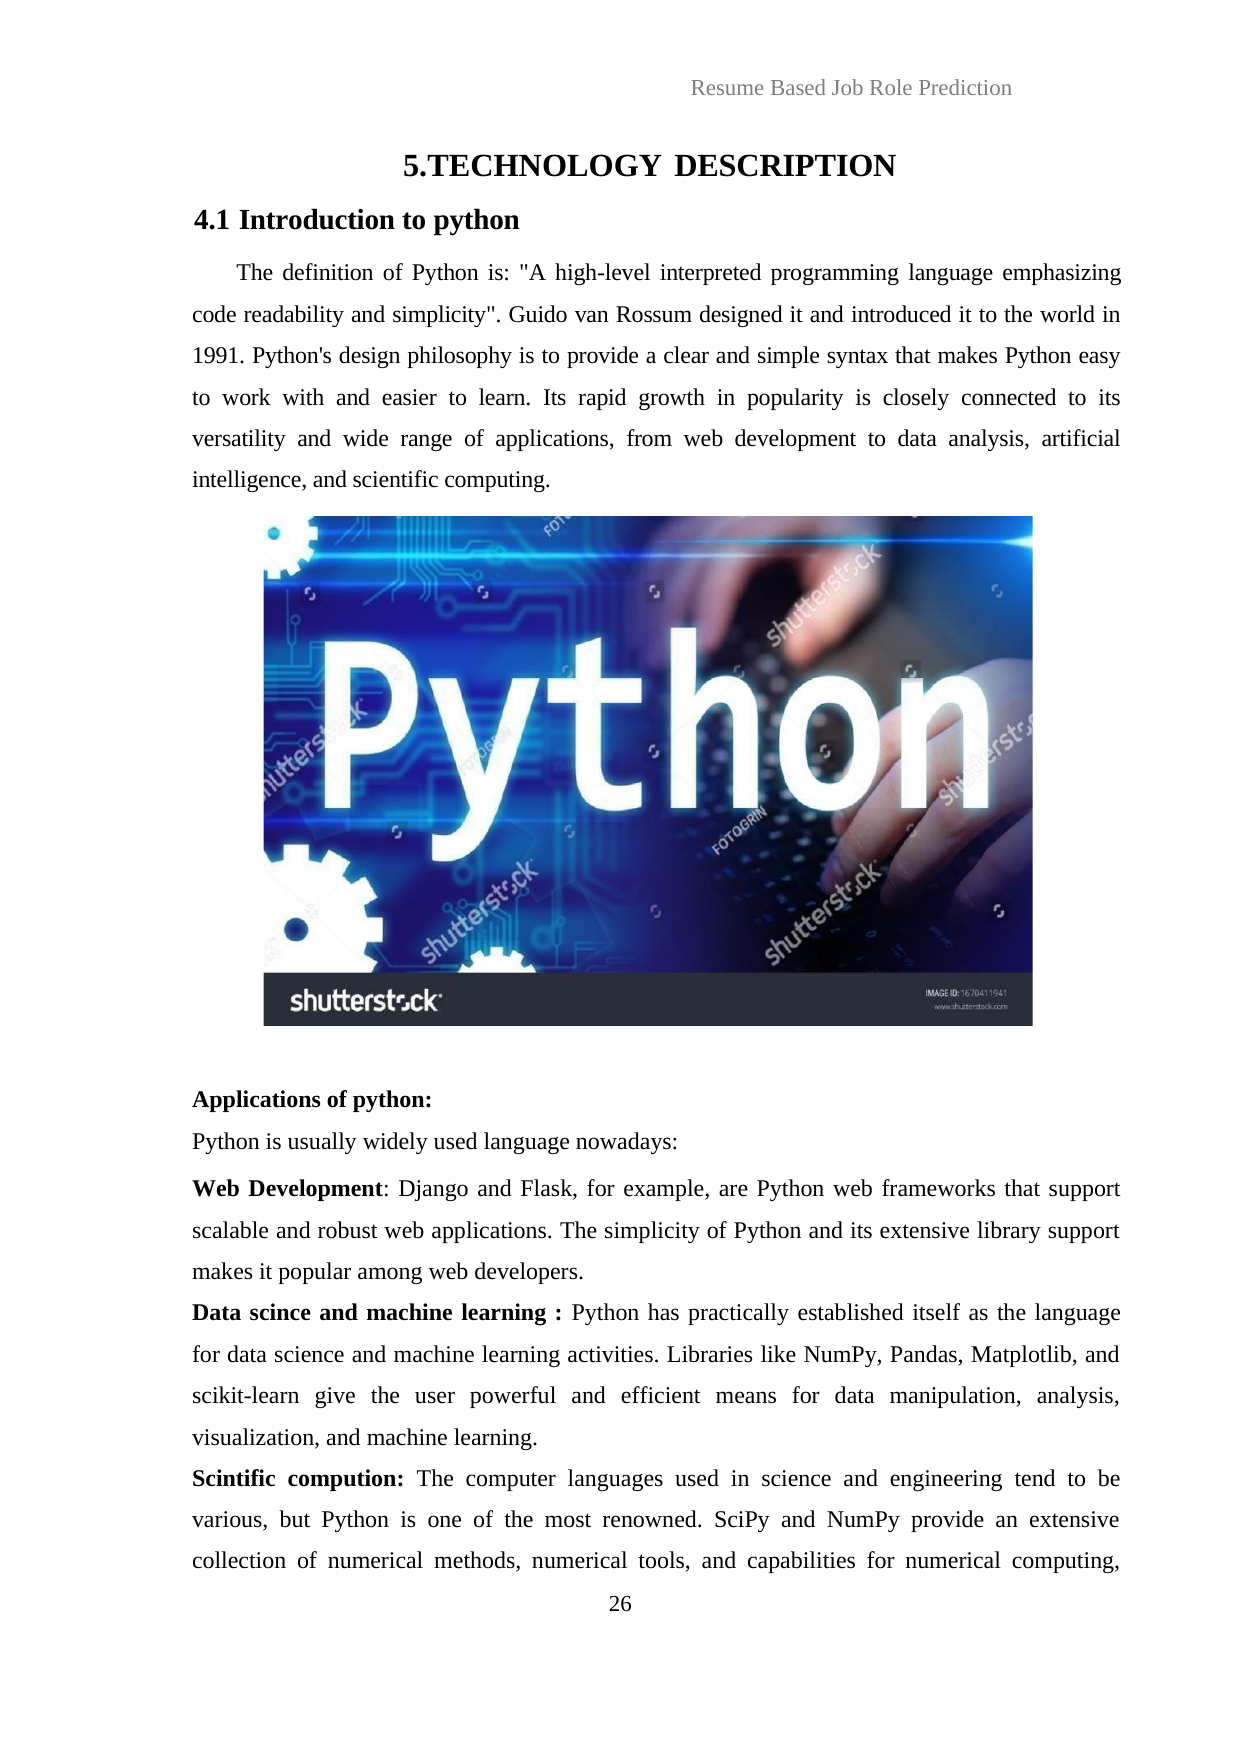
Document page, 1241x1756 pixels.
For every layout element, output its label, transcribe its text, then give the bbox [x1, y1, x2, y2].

text Data scince and machine learning : Python has practically established itself as the language for data science and machine learning activities. Libraries like NumPy, Pandas, Matplotlib, and scikit-learn give the user powerful and efficient means for data manipulation, analysis, visualization, and machine learning. [192, 1298, 1122, 1450]
subtitle 5.TECHNOLOGY DESCRIPTION [192, 147, 1107, 184]
text Python is usually widely used language nowadays: [192, 1127, 1122, 1154]
text Applications of python: [192, 1086, 1122, 1113]
picture [263, 516, 1033, 1026]
text The definition of Python is: "A high-level interpreted programming language emphasizing code readability and simplicity". Guido van Rossum designed it and introduced it to the world in 1991. Python's design philosophy is to provide a clear and simple syntax that makes Python easy to work with and easier to learn. Its rapid growth in popularity is closely connected to its versatility and wide range of applications, from web development to data analysis, artificial intelligence, and scientific computing. [190, 258, 1122, 493]
subtitle Introduction to python [194, 202, 1107, 236]
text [192, 1464, 1122, 1574]
text Web Development: Django and Flask, for example, are Python web frameworks that support scalable and robust web applications. The simplicity of Python and its extensive library support makes it popular among web developers. [192, 1174, 1122, 1284]
